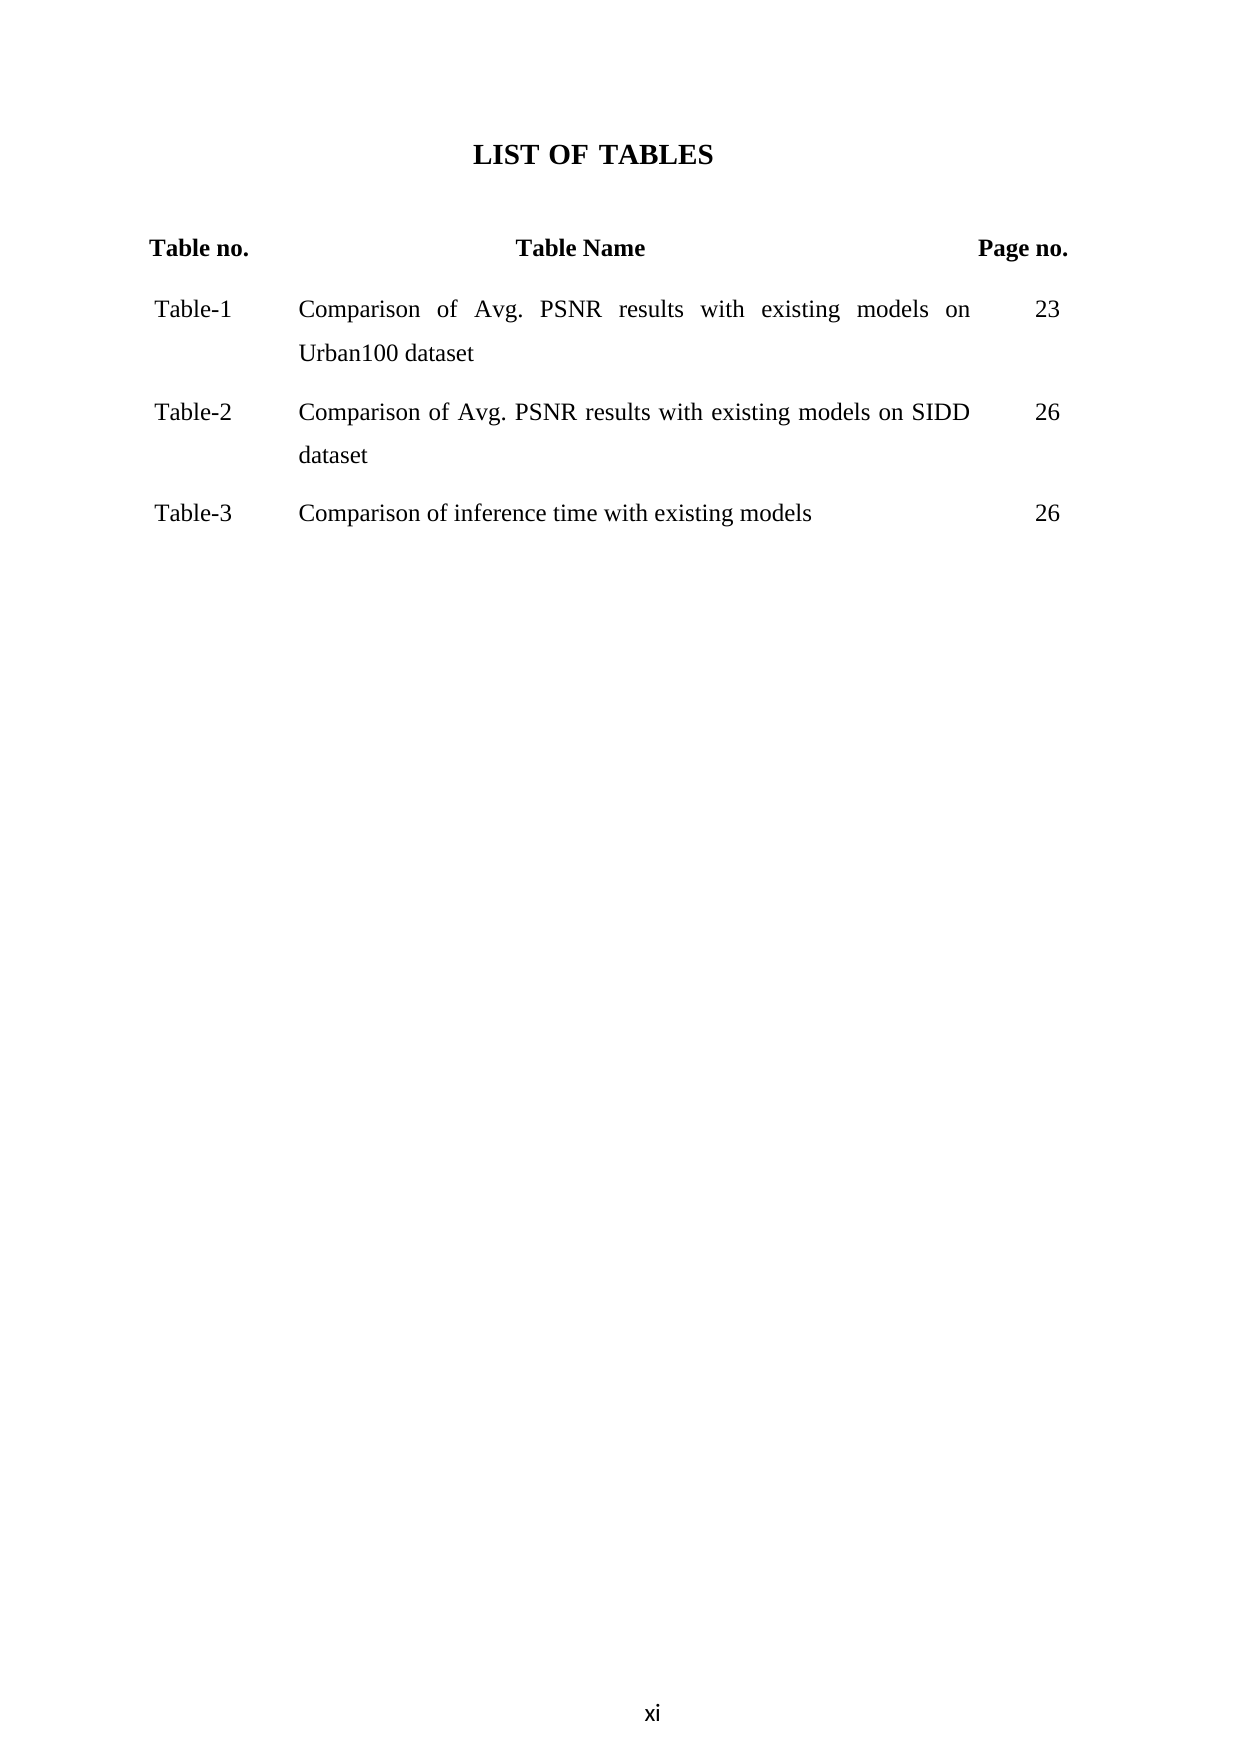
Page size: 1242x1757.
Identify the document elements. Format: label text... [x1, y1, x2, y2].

table_cell 26 [971, 483, 1078, 568]
text LIST OF TABLES [410, 137, 776, 171]
table_cell 26 [971, 381, 1078, 483]
table_header Table Name [269, 235, 971, 279]
table_cell Comparison of Avg. PSNR results with existing models on Urban100 dataset [269, 279, 971, 381]
table_header Page no. [971, 235, 1078, 279]
table_cell Comparison of inference time with existing models [269, 483, 971, 568]
table_cell 23 [971, 279, 1078, 381]
table_cell Comparison of Avg. PSNR results with existing models on SIDD dataset [269, 381, 971, 483]
table_cell Table-2 [149, 381, 269, 483]
table_header Table no. [149, 235, 269, 279]
table_cell Table-3 [149, 483, 269, 568]
table_cell Table-1 [149, 279, 269, 381]
